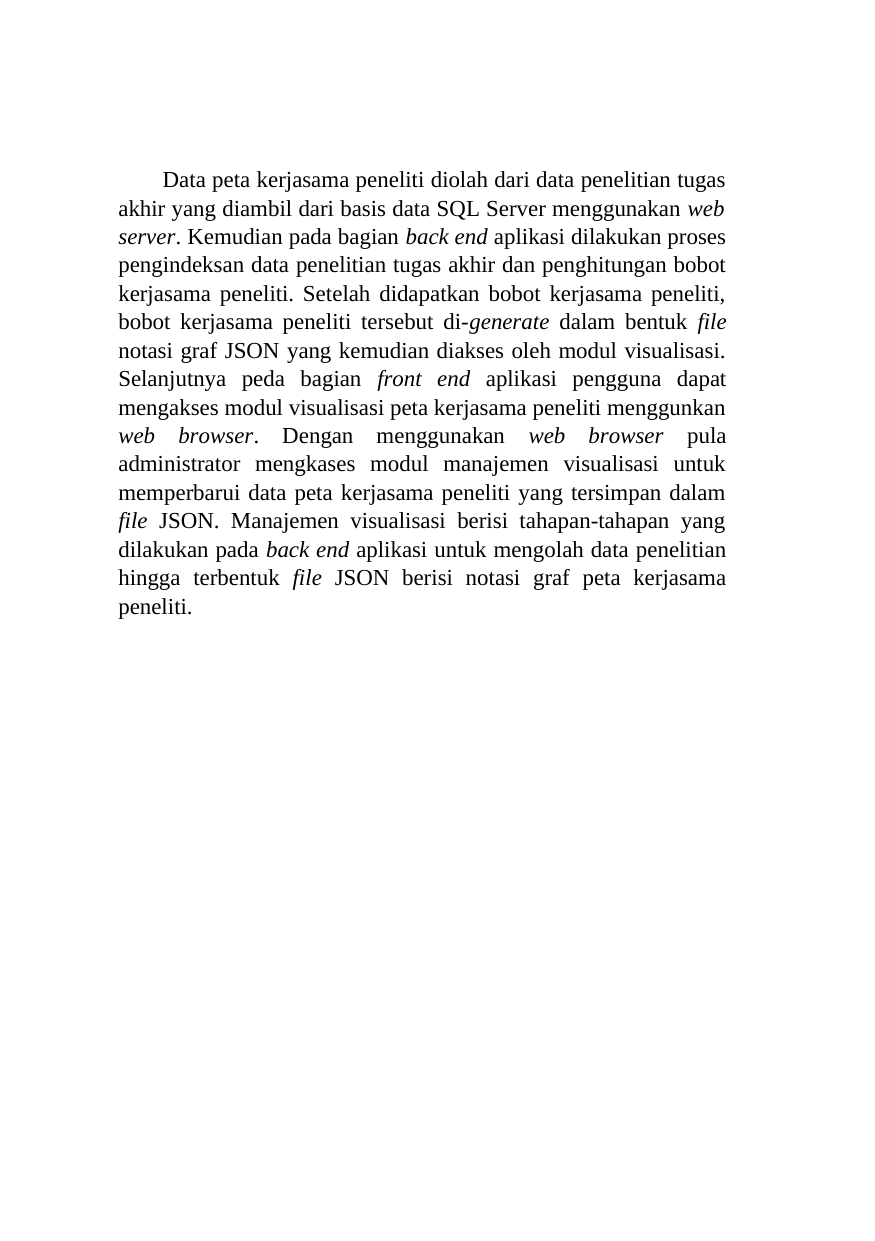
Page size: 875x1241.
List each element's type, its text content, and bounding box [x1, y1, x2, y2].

text Data peta kerjasama peneliti diolah dari data penelitian tugas akhir yang diambil dari basis data SQL Server menggunakan web server. Kemudian pada bagian back end aplikasi dilakukan proses pengindeksan data penelitian tugas akhir dan penghitungan bobot kerjasama peneliti. Setelah didapatkan bobot kerjasama peneliti, bobot kerjasama peneliti tersebut di-generate dalam bentuk file notasi graf JSON yang kemudian diakses oleh modul visualisasi. Selanjutnya peda bagian front end aplikasi pengguna dapat mengakses modul visualisasi peta kerjasama peneliti menggunkan web browser. Dengan menggunakan web browser pula administrator mengkases modul manajemen visualisasi untuk memperbarui data peta kerjasama peneliti yang tersimpan dalam file JSON. Manajemen visualisasi berisi tahapan-tahapan yang dilakukan pada back end aplikasi untuk mengolah data penelitian hingga terbentuk file JSON berisi notasi graf peta kerjasama peneliti. [118, 166, 726, 619]
